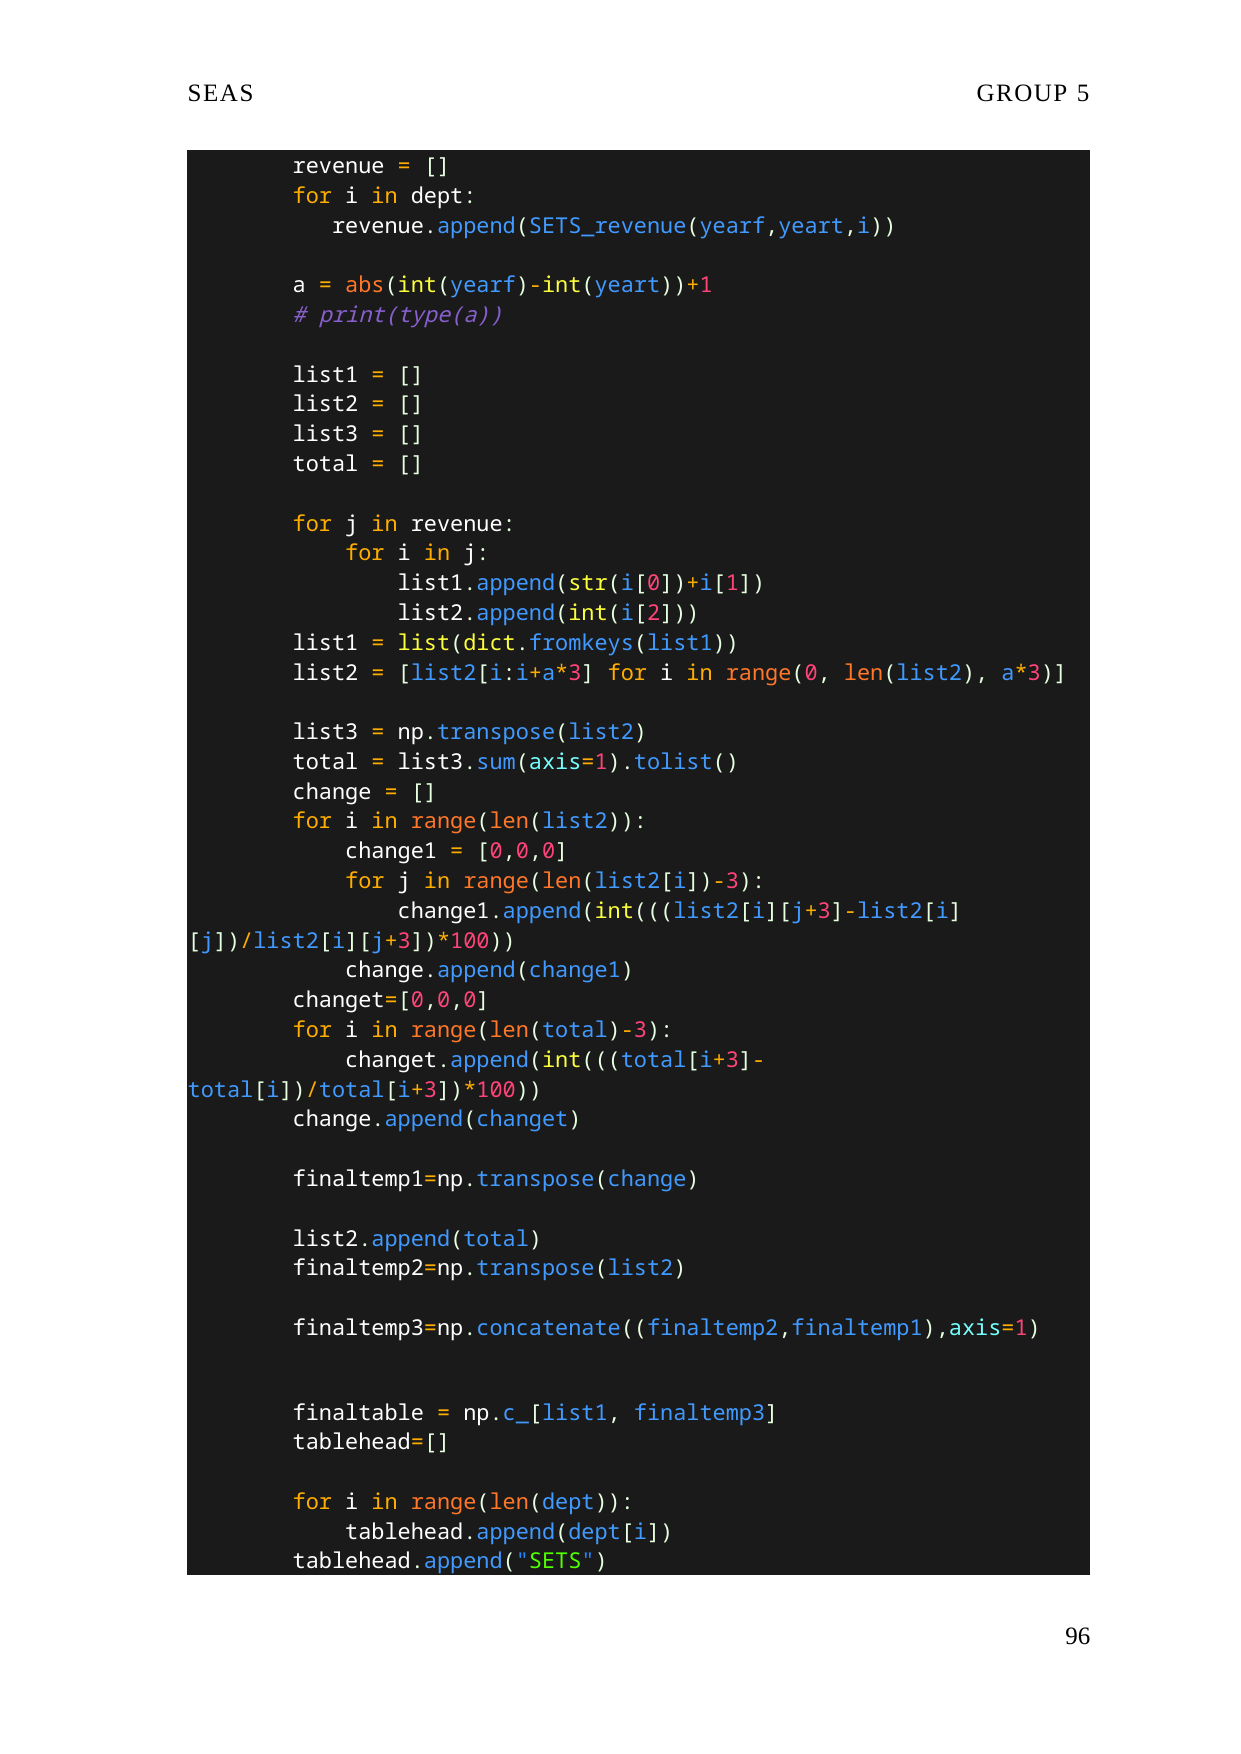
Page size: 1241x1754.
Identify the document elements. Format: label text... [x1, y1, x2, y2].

text for i in j: [187, 537, 1090, 567]
text for j in range(len(list2[i])-3): [187, 865, 1090, 895]
text change = [] [187, 776, 1090, 805]
text list2 = [] [187, 388, 1090, 418]
text finaltable = np.c_[list1, finaltemp3] [187, 1396, 1090, 1426]
text change1 = [0,0,0] [187, 835, 1090, 865]
text list1 = [] [187, 358, 1090, 388]
text for i in range(len(list2)): [187, 805, 1090, 835]
text list2.append(int(i[2])) [187, 597, 1090, 627]
text for i in range(len(total)-3): [187, 1014, 1090, 1044]
text change.append(changet) [187, 1103, 1090, 1133]
text for i in range(len(dept)): [187, 1486, 1090, 1516]
text change1.append(int(((list2[i][j+3]-list2[i][j])/list2[i][j+3])*100)) [187, 895, 1090, 954]
text revenue = [] [187, 150, 1090, 180]
text for j in revenue: [187, 507, 1090, 537]
text changet.append(int(((total[i+3]-total[i])/total[i+3])*100)) [187, 1044, 1090, 1103]
text total = [] [187, 448, 1090, 478]
text # print(type(a)) [187, 299, 1090, 329]
text list3 = np.transpose(list2) [187, 716, 1090, 746]
text a = abs(int(yearf)-int(yeart))+1 [187, 269, 1090, 299]
text list1 = list(dict.fromkeys(list1)) [187, 627, 1090, 656]
text total = list3.sum(axis=1).tolist() [187, 746, 1090, 776]
text tablehead.append("SETS") [187, 1545, 1090, 1575]
text finaltemp1=np.transpose(change) [187, 1163, 1090, 1193]
text tablehead=[] [187, 1426, 1090, 1456]
text list2 = [list2[i:i+a*3] for i in range(0, len(list2), a*3)] [187, 656, 1090, 686]
text finaltemp3=np.concatenate((finaltemp2,finaltemp1),axis=1) [187, 1312, 1090, 1342]
text change.append(change1) [187, 954, 1090, 984]
text list3 = [] [187, 418, 1090, 448]
text for i in dept: [187, 180, 1090, 209]
text finaltemp2=np.transpose(list2) [187, 1252, 1090, 1282]
text list2.append(total) [187, 1222, 1090, 1252]
text list1.append(str(i[0])+i[1]) [187, 567, 1090, 597]
text tablehead.append(dept[i]) [187, 1516, 1090, 1545]
text changet=[0,0,0] [187, 984, 1090, 1014]
text revenue.append(SETS_revenue(yearf,yeart,i)) [187, 209, 1090, 239]
